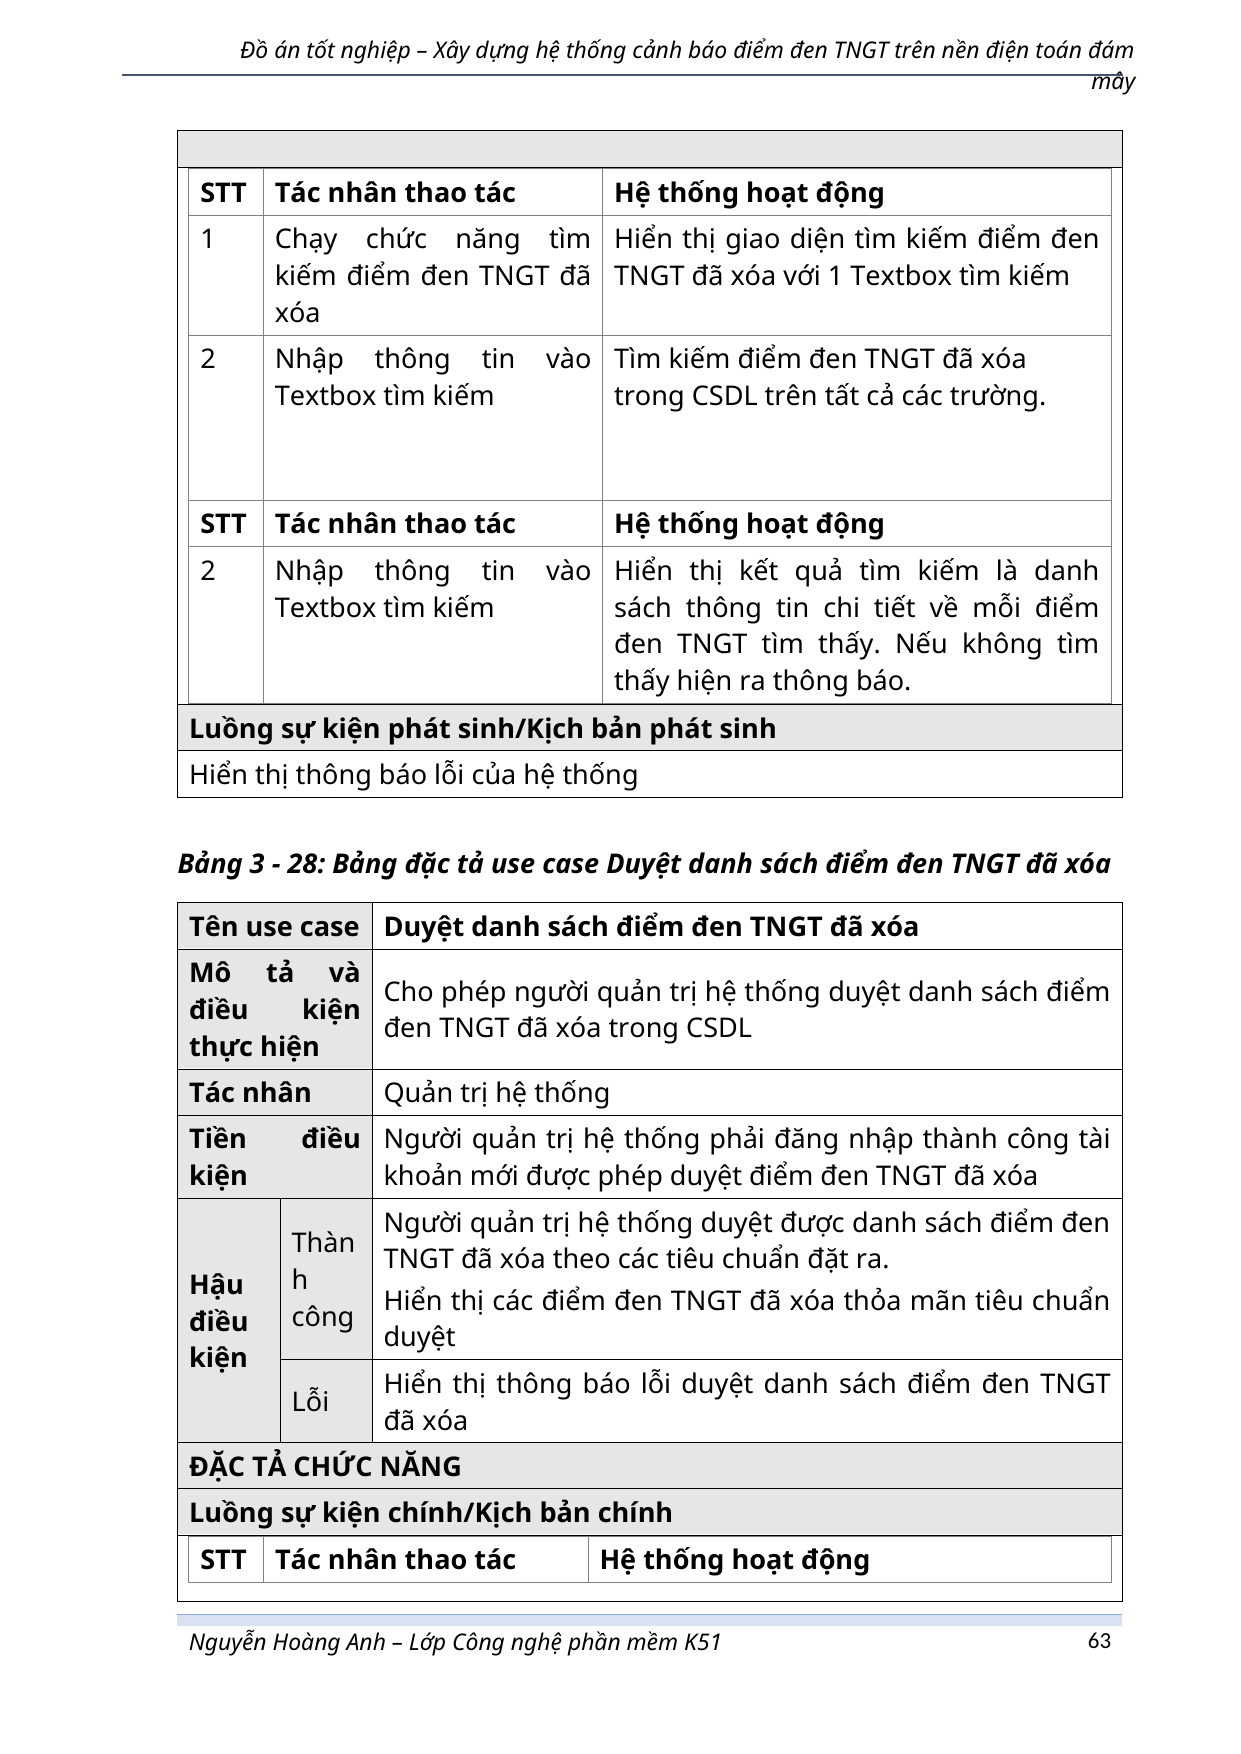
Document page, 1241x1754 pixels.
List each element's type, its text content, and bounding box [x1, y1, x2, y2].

table_cell Cho phép người quản trị hệ thống duyệt danh sách điểm đen TNGT đã xóa trong CSDL [373, 950, 1122, 1068]
table_header Duyệt danh sách điểm đen TNGT đã xóa [373, 903, 1122, 948]
table_cell Thành công [281, 1199, 372, 1359]
table_header Tên use case [178, 903, 372, 948]
table_cell [189, 216, 263, 335]
table_cell ĐẶC TẢ CHỨC NĂNG [178, 1443, 1122, 1488]
table_cell [264, 547, 602, 703]
table_cell Hiển thị thông báo lỗi duyệt danh sách điểm đen TNGT đã xóa [373, 1360, 1122, 1442]
table_cell Hậu điều kiện [178, 1199, 280, 1442]
table_cell [189, 547, 263, 703]
table_cell [603, 501, 1111, 546]
table_cell Tác nhân [178, 1070, 372, 1115]
table_cell Quản trị hệ thống [373, 1070, 1122, 1115]
table_cell [178, 168, 188, 704]
table_cell Hiển thị thông báo lỗi của hệ thống [178, 751, 1122, 797]
table_cell Luồng sự kiện phát sinh/Kịch bản phát sinh [178, 705, 1122, 750]
table_cell [603, 547, 1111, 703]
table_cell [264, 501, 602, 546]
table_cell [1112, 168, 1122, 704]
table_cell [603, 169, 1111, 215]
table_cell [178, 131, 1122, 167]
table_cell Lỗi [281, 1360, 372, 1442]
table_cell [178, 1536, 1122, 1601]
table_cell Tiền điều kiện [178, 1116, 372, 1198]
table_cell [189, 501, 263, 546]
table_cell Mô tả và điều kiện thực hiện [178, 950, 372, 1068]
table_cell [264, 216, 602, 335]
table_cell Người quản trị hệ thống duyệt được danh sách điểm đen TNGT đã xóa theo các tiêu chuẩn đặt ra. Hiển thị các điểm đen TNGT đã xóa thỏa mãn tiêu chuẩn duyệt [373, 1199, 1122, 1359]
table_cell [189, 169, 263, 215]
table_cell [189, 336, 263, 500]
table_cell [264, 336, 602, 500]
text Bảng 3 - 28: Bảng đặc tả use case Duyệt danh sách điểm đen TNGT đã xóa [177, 844, 1122, 881]
table_cell Người quản trị hệ thống phải đăng nhập thành công tài khoản mới được phép duyệt điểm đen TNGT đã xóa [373, 1116, 1122, 1198]
table_cell [603, 336, 1111, 500]
table_cell Luồng sự kiện chính/Kịch bản chính [178, 1489, 1122, 1534]
table_cell [264, 169, 602, 215]
table_cell [603, 216, 1111, 335]
